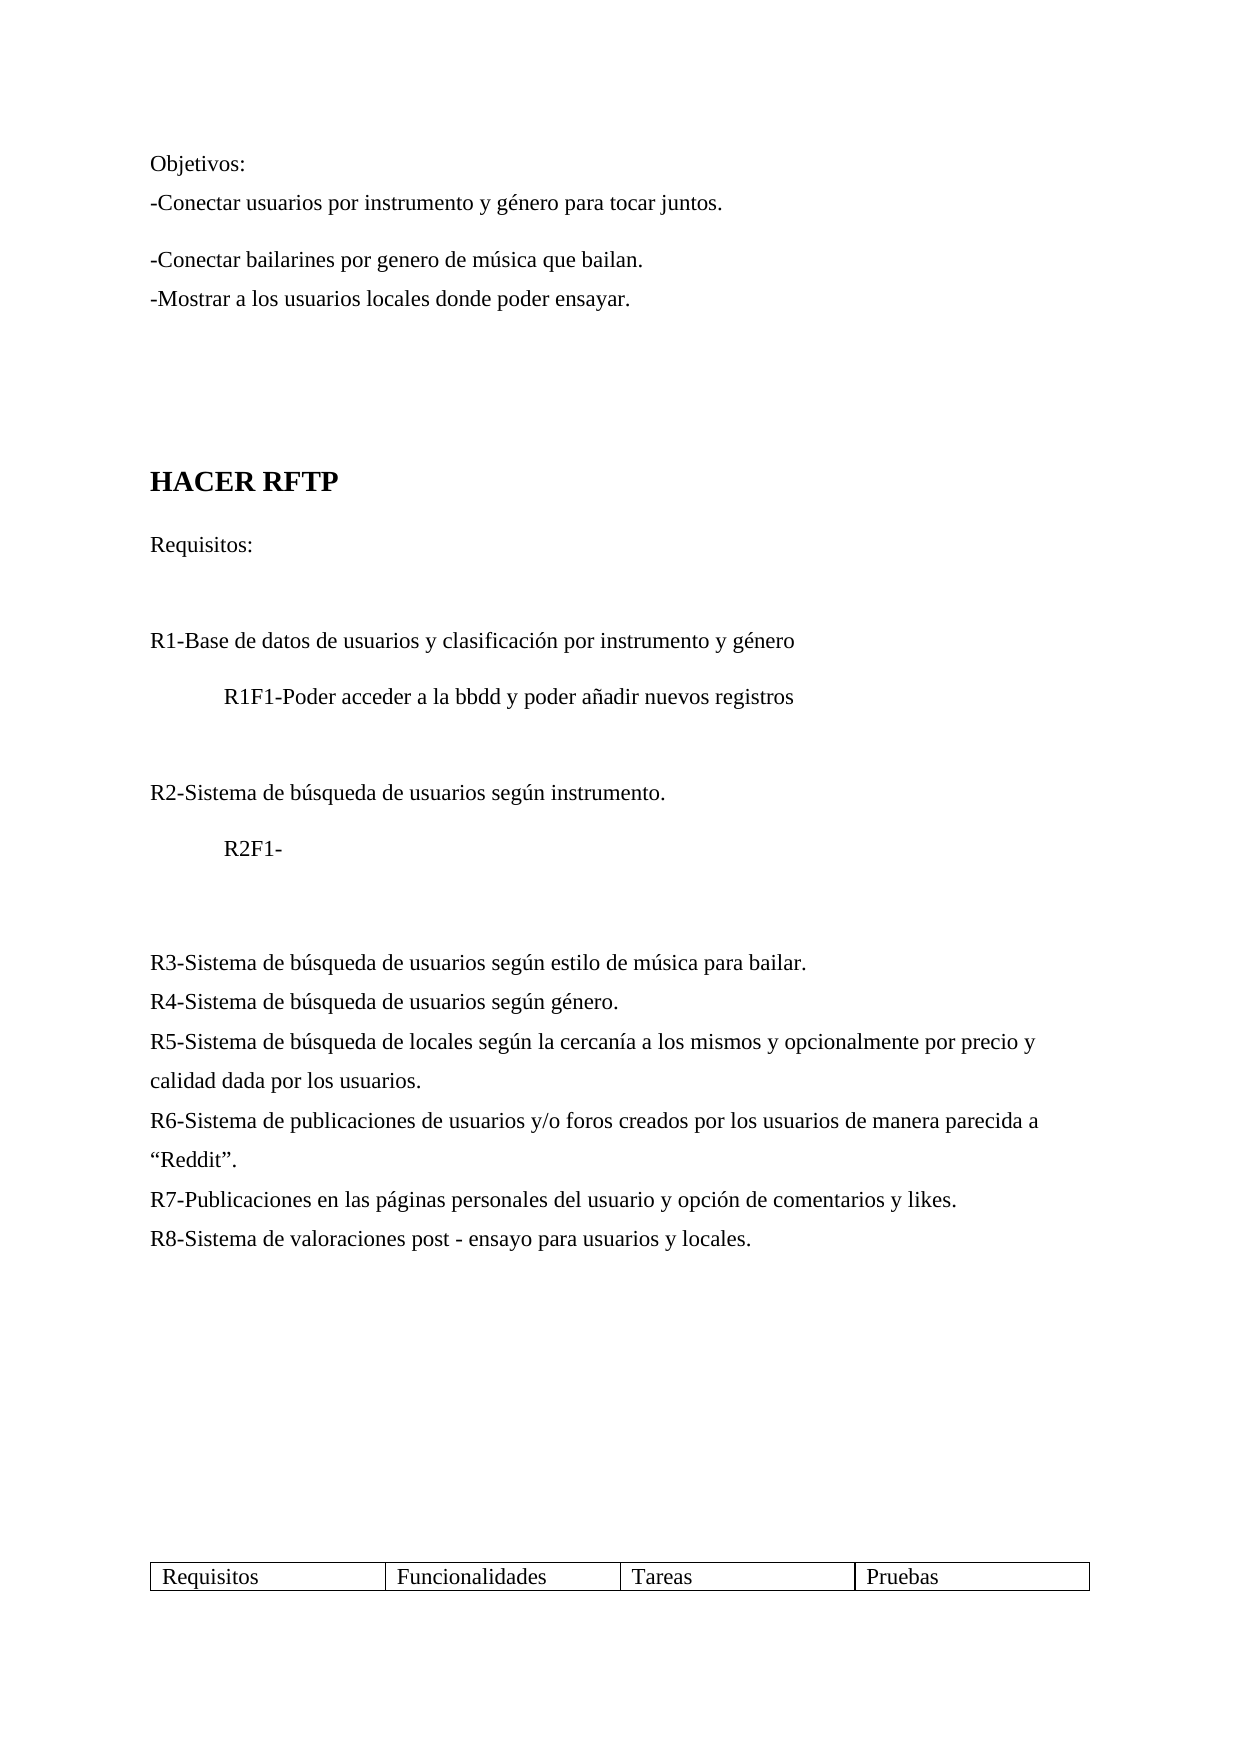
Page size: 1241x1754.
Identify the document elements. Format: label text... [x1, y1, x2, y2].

text R2F1- [150, 835, 1090, 861]
text R3-Sistema de búsqueda de usuarios según estilo de música para bailar. R4-Sistema de búsqueda de usuarios según género. R5-Sistema de búsqueda de locales según la cercanía a los mismos y opcionalmente por precio y calidad dada por los usuarios. R6-Sistema de publicaciones de usuarios y/o foros creados por los usuarios de manera parecida a “Reddit”. R7-Publicaciones en las páginas personales del usuario y opción de comentarios y likes. R8-Sistema de valoraciones post - ensayo para usuarios y locales. [150, 949, 1090, 1252]
table_header Tareas [621, 1563, 854, 1589]
text Objetivos: -Conectar usuarios por instrumento y género para tocar juntos. [150, 150, 1090, 216]
text R1-Base de datos de usuarios y clasificación por instrumento y género [150, 587, 1090, 653]
table_header Requisitos [151, 1563, 385, 1589]
text -Conectar bailarines por genero de música que bailan. -Mostrar a los usuarios locales donde poder ensayar. [150, 246, 1090, 311]
text Requisitos: [150, 531, 1090, 558]
text R2-Sistema de búsqueda de usuarios según instrumento. [150, 739, 1090, 805]
table_header Funcionalidades [386, 1563, 620, 1589]
table_header Pruebas [856, 1563, 1089, 1589]
text HACER RFTP [150, 464, 1090, 498]
text R1F1-Poder acceder a la bbdd y poder añadir nuevos registros [150, 683, 1090, 709]
